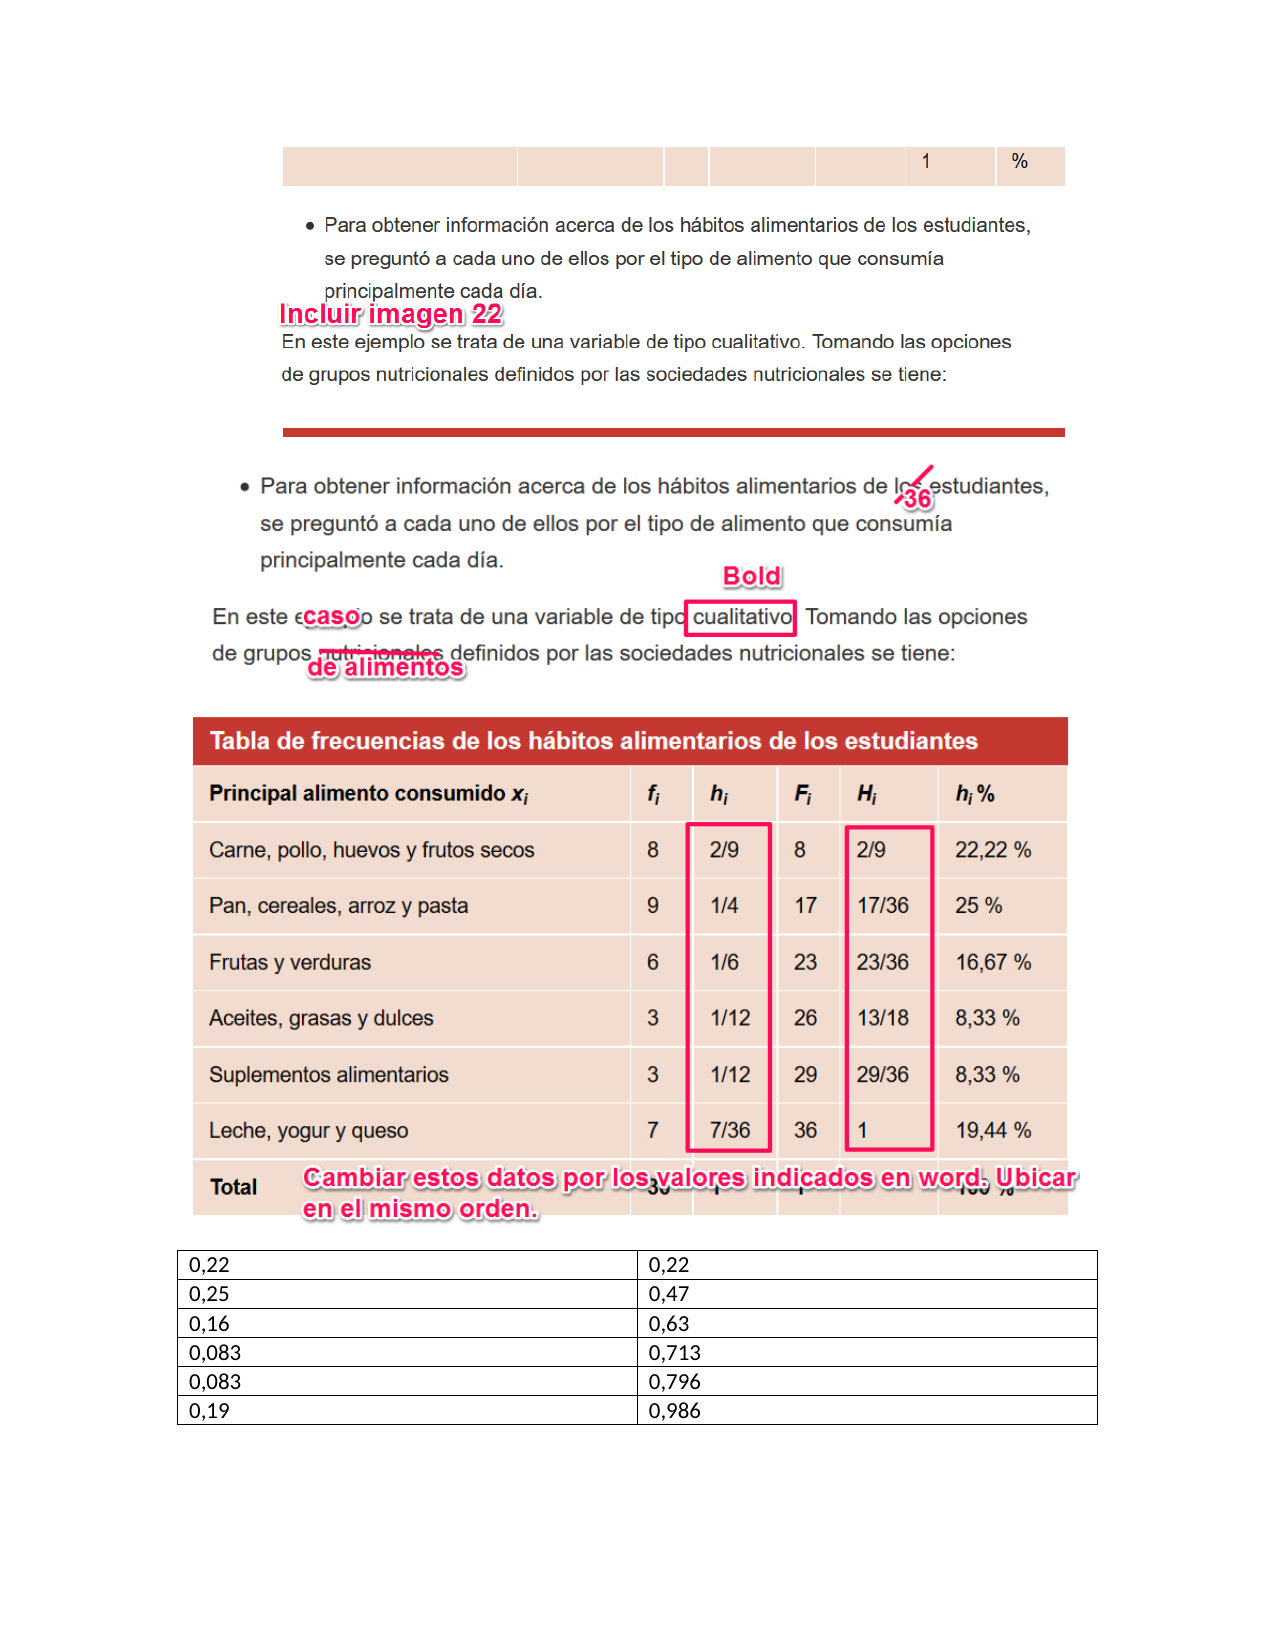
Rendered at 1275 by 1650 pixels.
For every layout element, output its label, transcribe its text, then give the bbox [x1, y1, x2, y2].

table_cell 0,19 [178, 1396, 637, 1424]
table_cell 0,986 [638, 1396, 1097, 1424]
table_cell 0,16 [178, 1309, 637, 1337]
table_header 0,22 [638, 1251, 1097, 1278]
table_cell 0,25 [178, 1280, 637, 1308]
table_cell 0,796 [638, 1367, 1097, 1395]
picture [177, 455, 1098, 682]
table_cell 0,083 [178, 1367, 637, 1395]
table_cell 0,47 [638, 1280, 1097, 1308]
picture [177, 147, 1098, 437]
table_cell 0,713 [638, 1338, 1097, 1366]
picture [177, 700, 1098, 1231]
table_cell 0,083 [178, 1338, 637, 1366]
table_cell 0,63 [638, 1309, 1097, 1337]
table_header 0,22 [178, 1251, 637, 1278]
